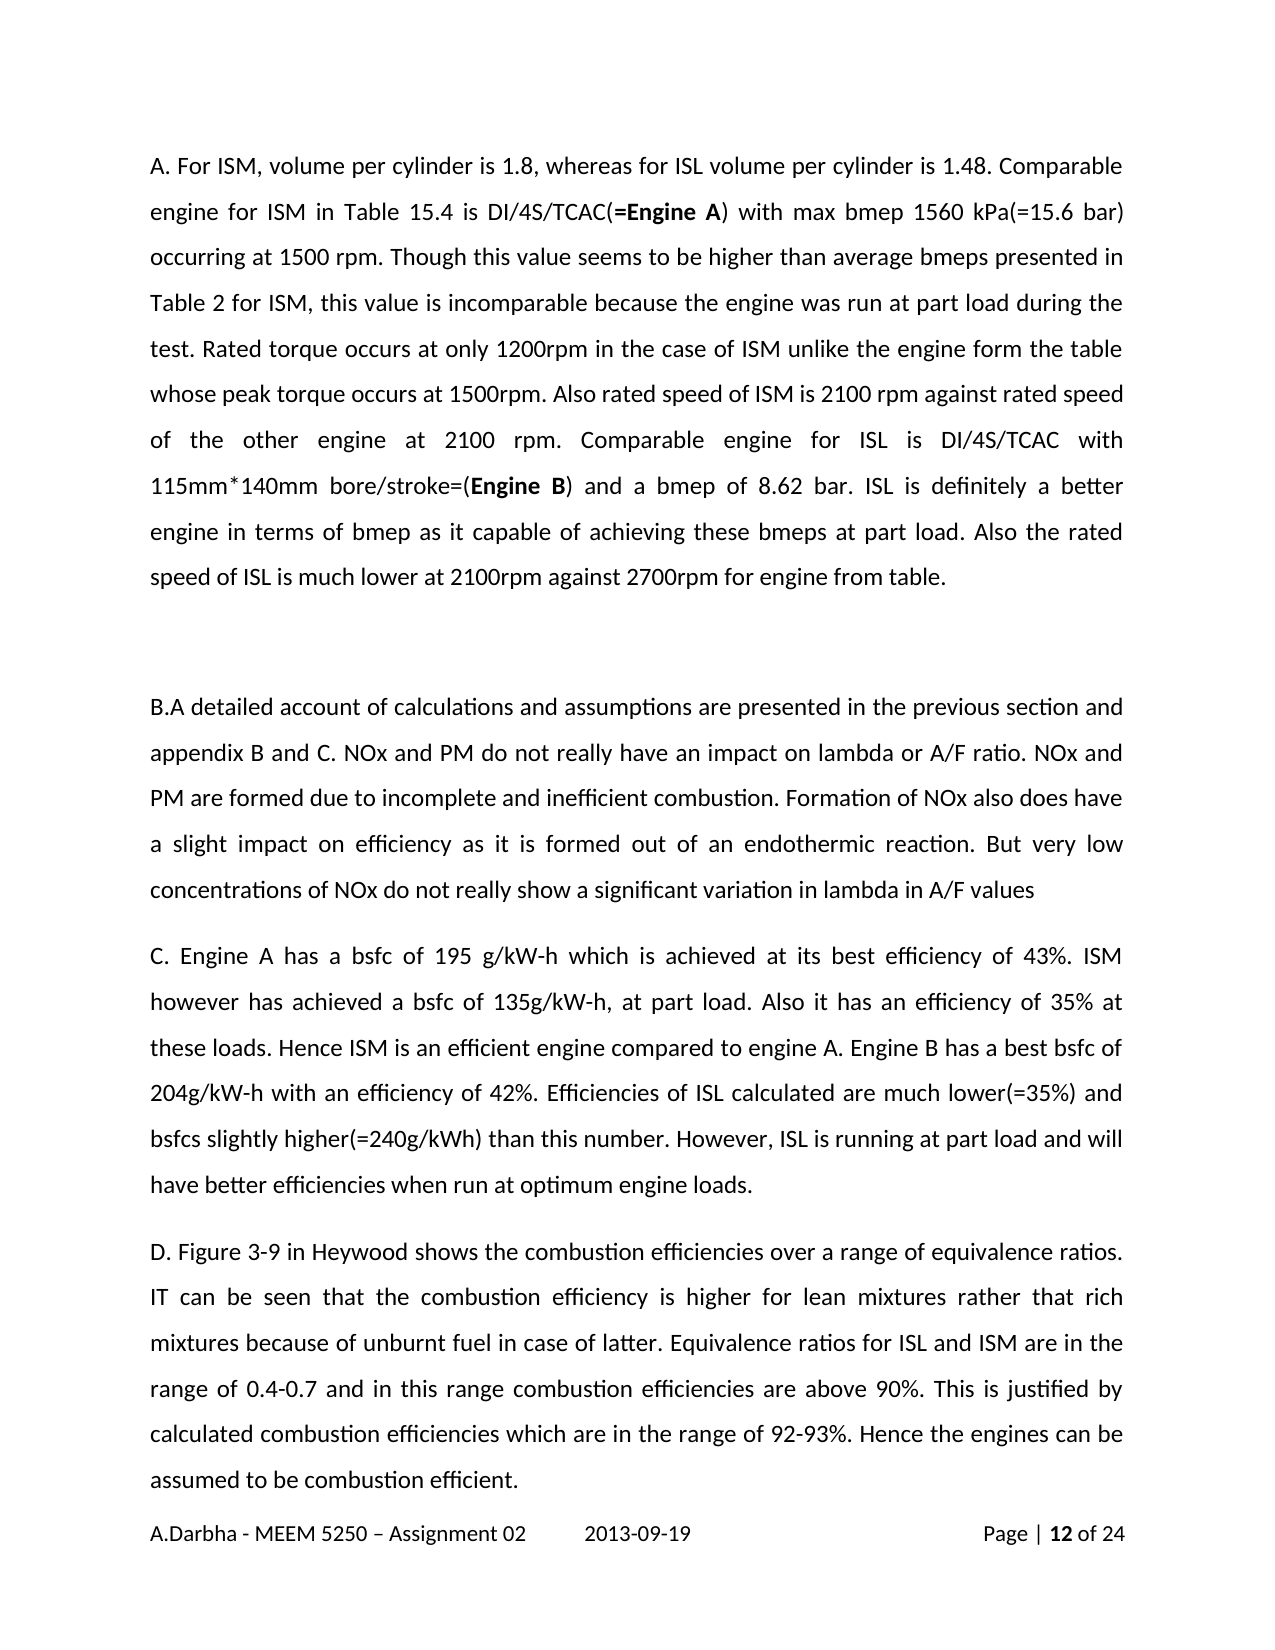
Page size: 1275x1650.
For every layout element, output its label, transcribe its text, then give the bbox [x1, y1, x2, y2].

text A. For ISM, volume per cylinder is 1.8, whereas for ISL volume per cylinder is 1.48. Comparable engine for ISM in Table 15.4 is DI/4S/TCAC(=Engine A) with max bmep 1560 kPa(=15.6 bar) occurring at 1500 rpm. Though this value seems to be higher than average bmeps presented in Table 2 for ISM, this value is incomparable because the engine was run at part load during the test. Rated torque occurs at only 1200rpm in the case of ISM unlike the engine form the table whose peak torque occurs at 1500rpm. Also rated speed of ISM is 2100 rpm against rated speed of the other engine at 2100 rpm. Comparable engine for ISL is DI/4S/TCAC with 115mm*140mm bore/stroke=(Engine B) and a bmep of 8.62 bar. ISL is definitely a better engine in terms of bmep as it capable of achieving these bmeps at part load. Also the rated speed of ISL is much lower at 2100rpm against 2700rpm for engine from table. [150, 150, 1125, 592]
text C. Engine A has a bsfc of 195 g/kW-h which is achieved at its best efficiency of 43%. ISM however has achieved a bsfc of 135g/kW-h, at part load. Also it has an efficiency of 35% at these loads. Hence ISM is an efficient engine compared to engine A. Engine B has a best bsfc of 204g/kW-h with an efficiency of 42%. Efficiencies of ISL calculated are much lower(=35%) and bsfcs slightly higher(=240g/kWh) than this number. However, ISL is running at part load and will have better efficiencies when run at optimum engine loads. [150, 940, 1125, 1199]
text B.A detailed account of calculations and assumptions are presented in the previous section and appendix B and C. NOx and PM do not really have an impact on lambda or A/F ratio. NOx and PM are formed due to incomplete and inefficient combustion. Formation of NOx also does have a slight impact on efficiency as it is formed out of an endothermic reaction. But very low concentrations of NOx do not really show a significant variation in lambda in A/F values [150, 691, 1125, 904]
text D. Figure 3-9 in Heywood shows the combustion efficiencies over a range of equivalence ratios. IT can be seen that the combustion efficiency is higher for lean mixtures rather that rich mixtures because of unburnt fuel in case of latter. Equivalence ratios for ISL and ISM are in the range of 0.4-0.7 and in this range combustion efficiencies are above 90%. This is justified by calculated combustion efficiencies which are in the range of 92-93%. Hence the engines can be assumed to be combustion efficient. [150, 1236, 1125, 1495]
